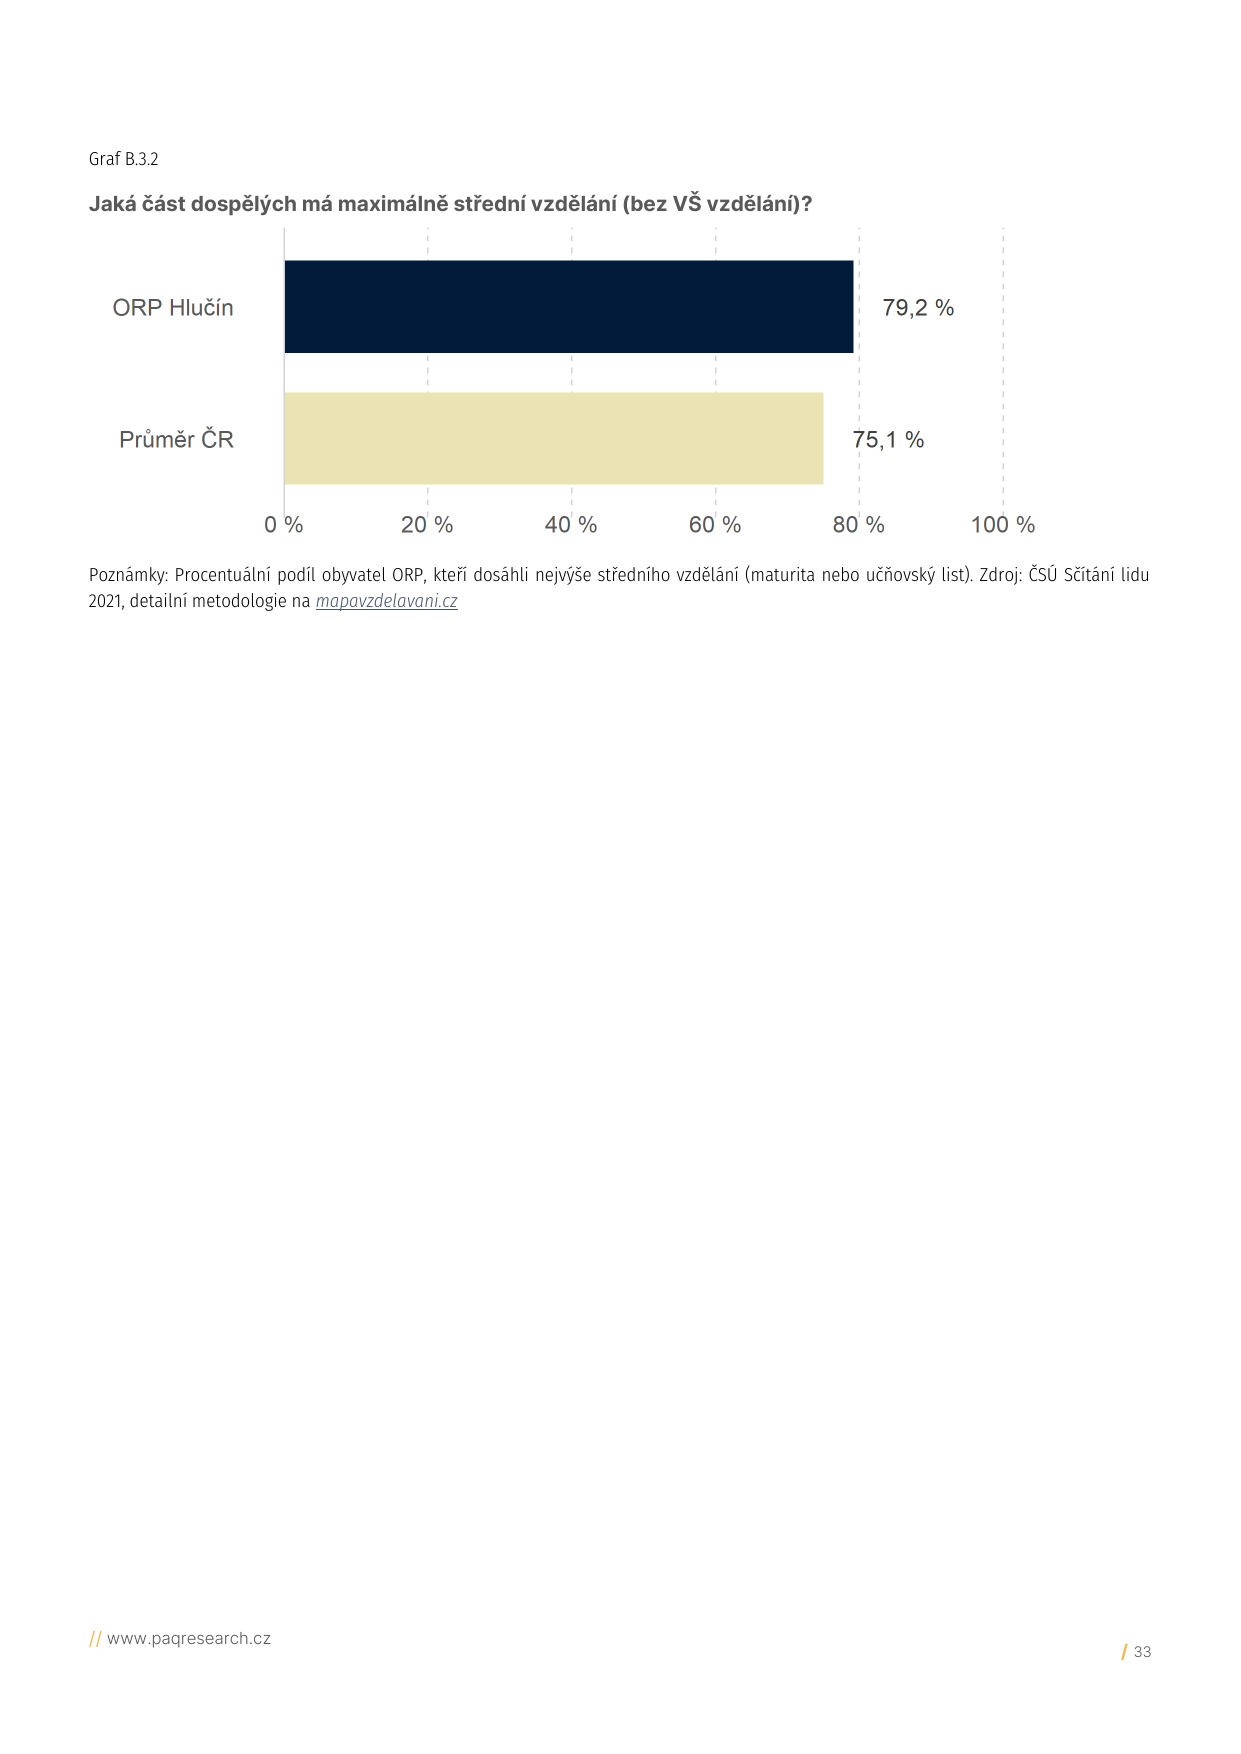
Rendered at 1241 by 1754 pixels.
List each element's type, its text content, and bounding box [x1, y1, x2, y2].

text Jaká část dospělých má maximálně střední vzdělání (bez VŠ vzdělání)? [89, 186, 1152, 216]
text Graf B.3.2 [89, 148, 1152, 170]
text Poznámky: Procentuální podíl obyvatel ORP, kteří dosáhli nejvýše středního vzdělání (maturita nebo učňovský list). Zdroj: ČSÚ Sčítání lidu 2021, detailní metodologie na mapavzdelavani.cz [89, 564, 1152, 613]
picture [88, 216, 1139, 548]
